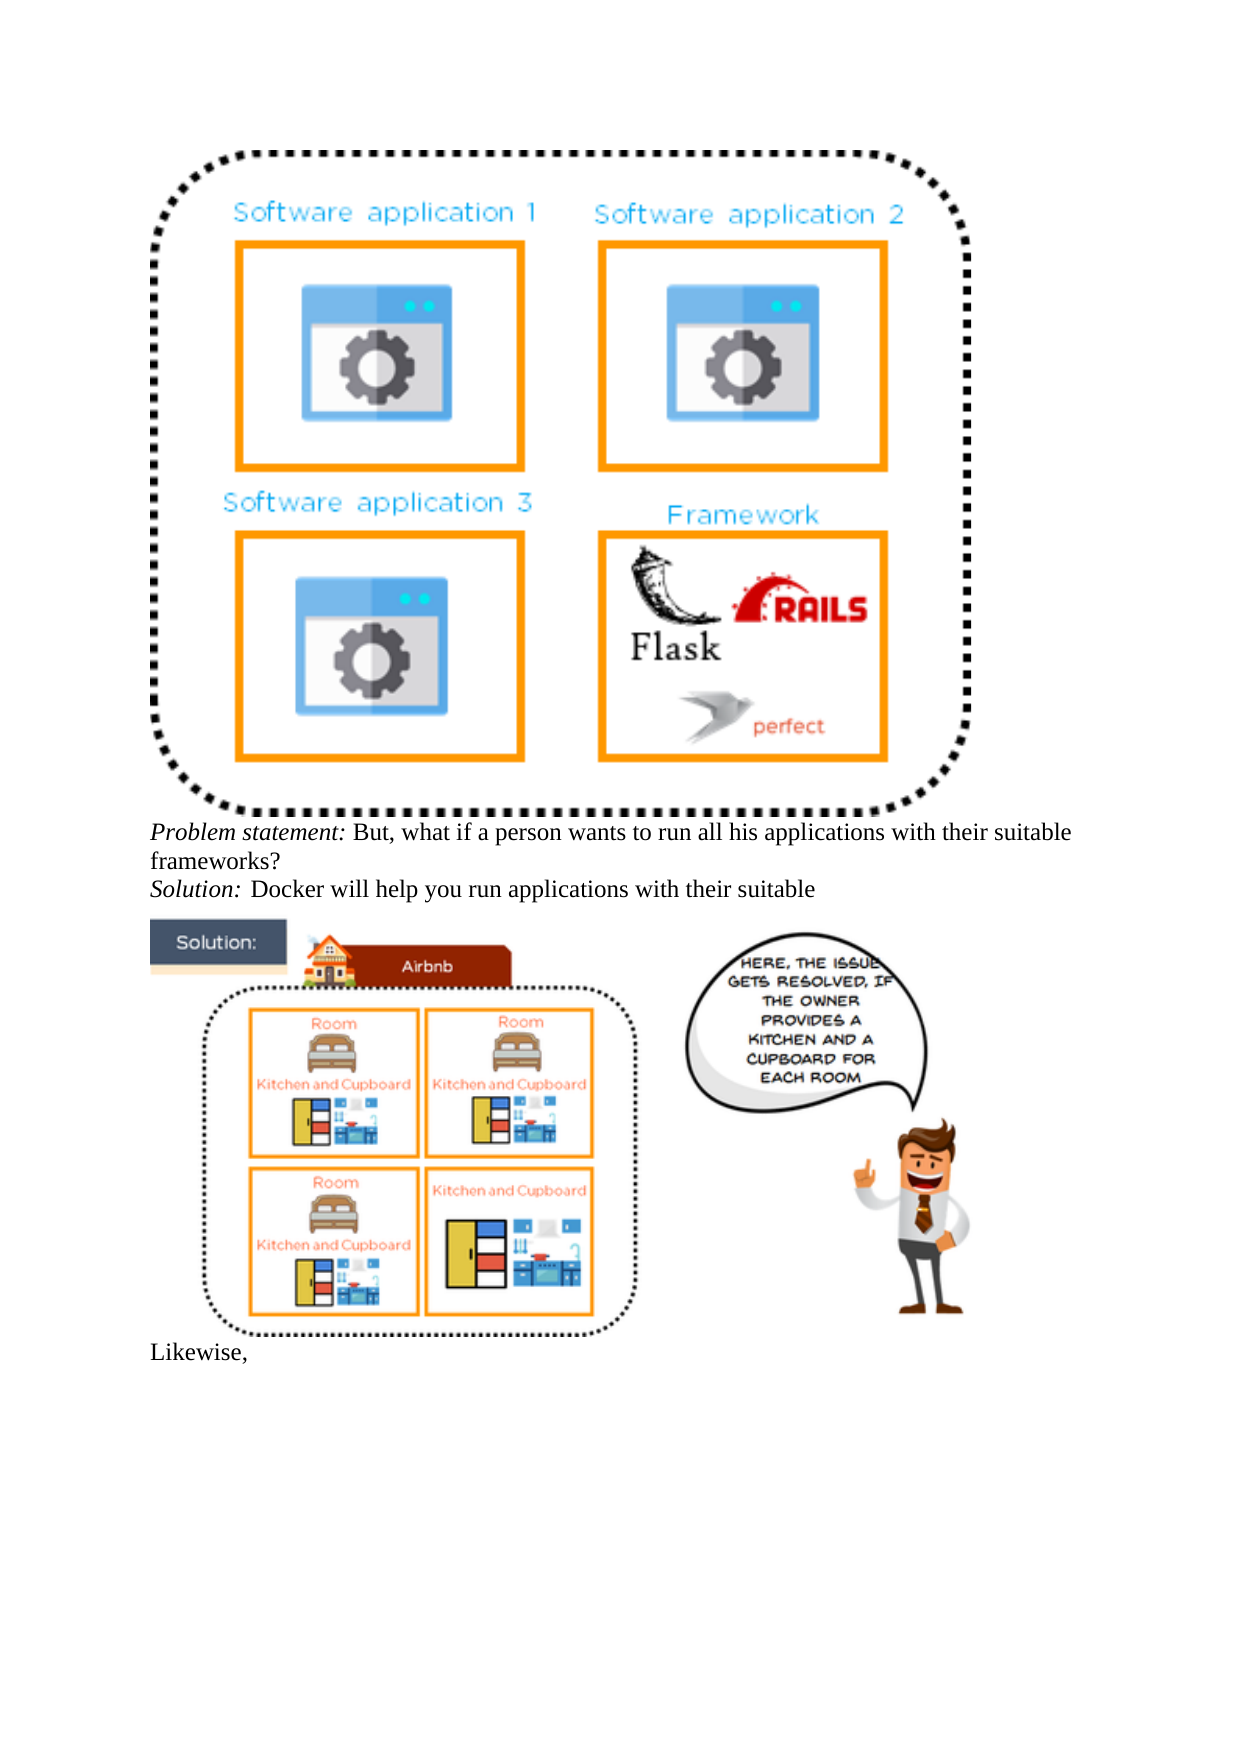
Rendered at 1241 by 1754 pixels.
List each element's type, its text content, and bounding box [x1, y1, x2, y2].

picture [150, 150, 972, 817]
text Solution: Docker will help you run applications with their suitable [150, 874, 1090, 903]
picture [150, 903, 1090, 1337]
text Likewise, [150, 1337, 1090, 1366]
text Problem statement: But, what if a person wants to run all his applications with their suitable frameworks? [150, 817, 1090, 874]
